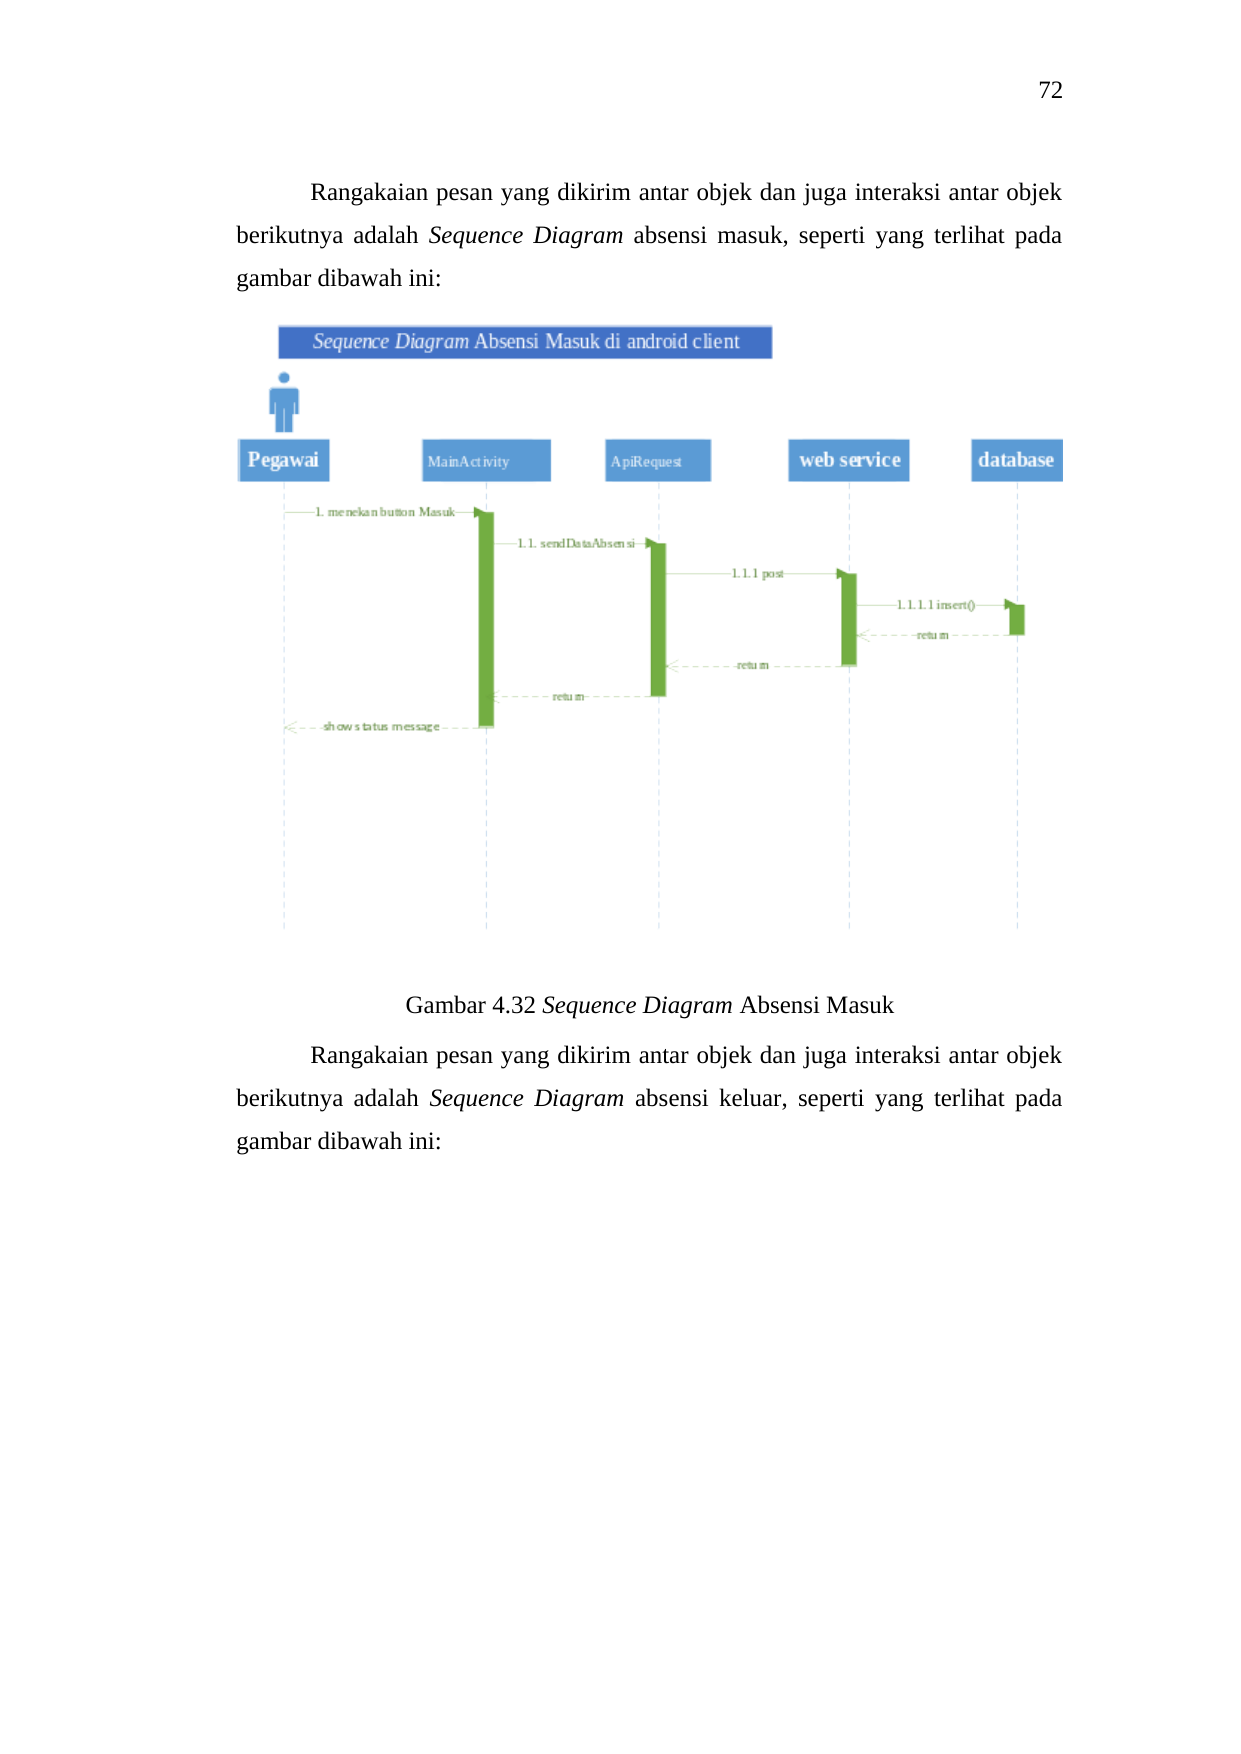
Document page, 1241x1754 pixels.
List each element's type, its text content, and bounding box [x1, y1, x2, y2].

text Rangakaian pesan yang dikirim antar objek dan juga interaksi antar objek berikutnya adalah Sequence Diagram absensi keluar, seperti yang terlihat pada gambar dibawah ini: [236, 1040, 1063, 1155]
text Rangakaian pesan yang dikirim antar objek dan juga interaksi antar objek berikutnya adalah Sequence Diagram absensi masuk, seperti yang terlihat pada gambar dibawah ini: [236, 177, 1063, 292]
